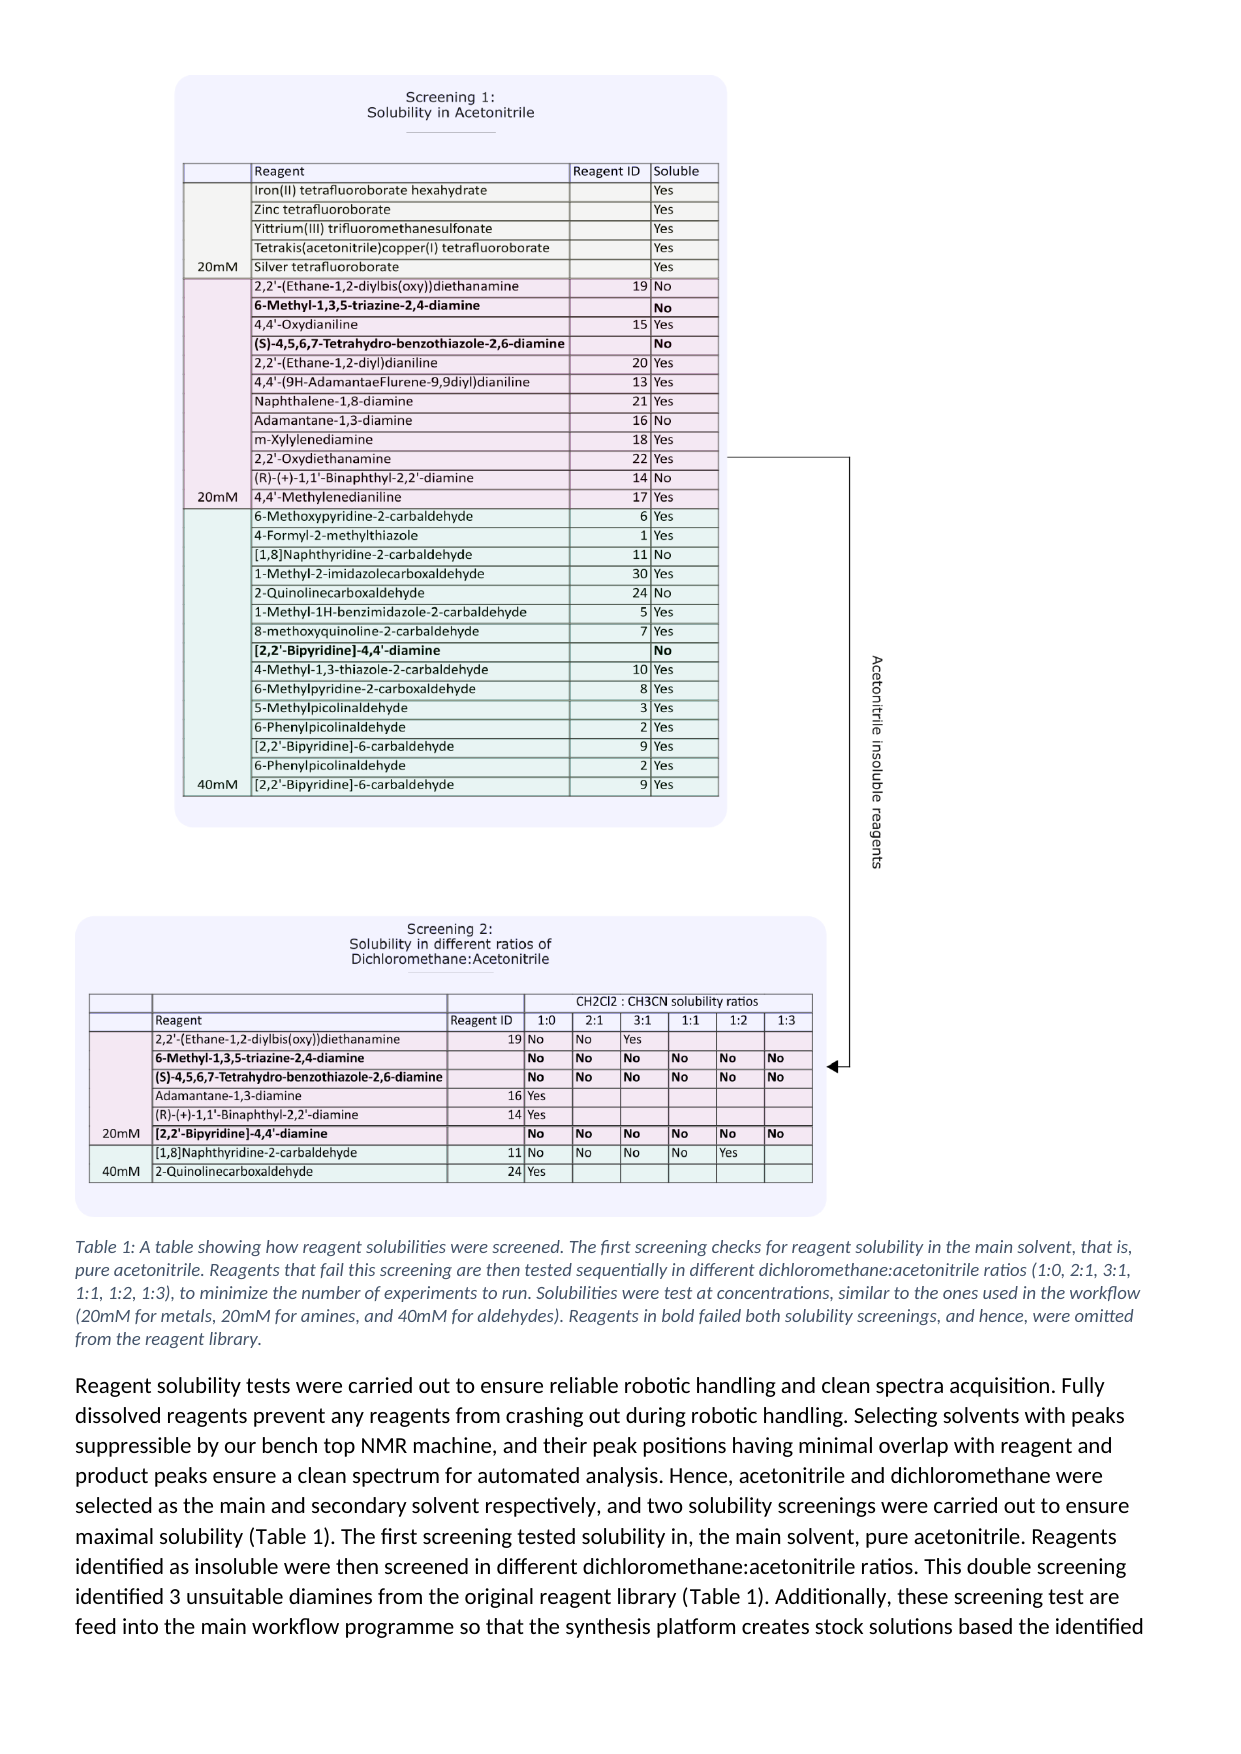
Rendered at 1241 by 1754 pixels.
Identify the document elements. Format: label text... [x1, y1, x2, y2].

text Table 1: A table showing how reagent solubilities were screened. The first screening checks for reagent solubility in the main solvent, that is, pure acetonitrile. Reagents that fail this screening are then tested sequentially in different dichloromethane:acetonitrile ratios (1:0, 2:1, 3:1, 1:1, 1:2, 1:3), to minimize the number of experiments to run. Solubilities were test at concentrations, similar to the ones used in the workflow (20mM for metals, 20mM for amines, and 40mM for aldehydes). Reagents in bold failed both solubility screenings, and hence, were omitted from the reagent library. [75, 1235, 1165, 1350]
picture [75, 75, 883, 1217]
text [75, 1371, 1165, 1641]
